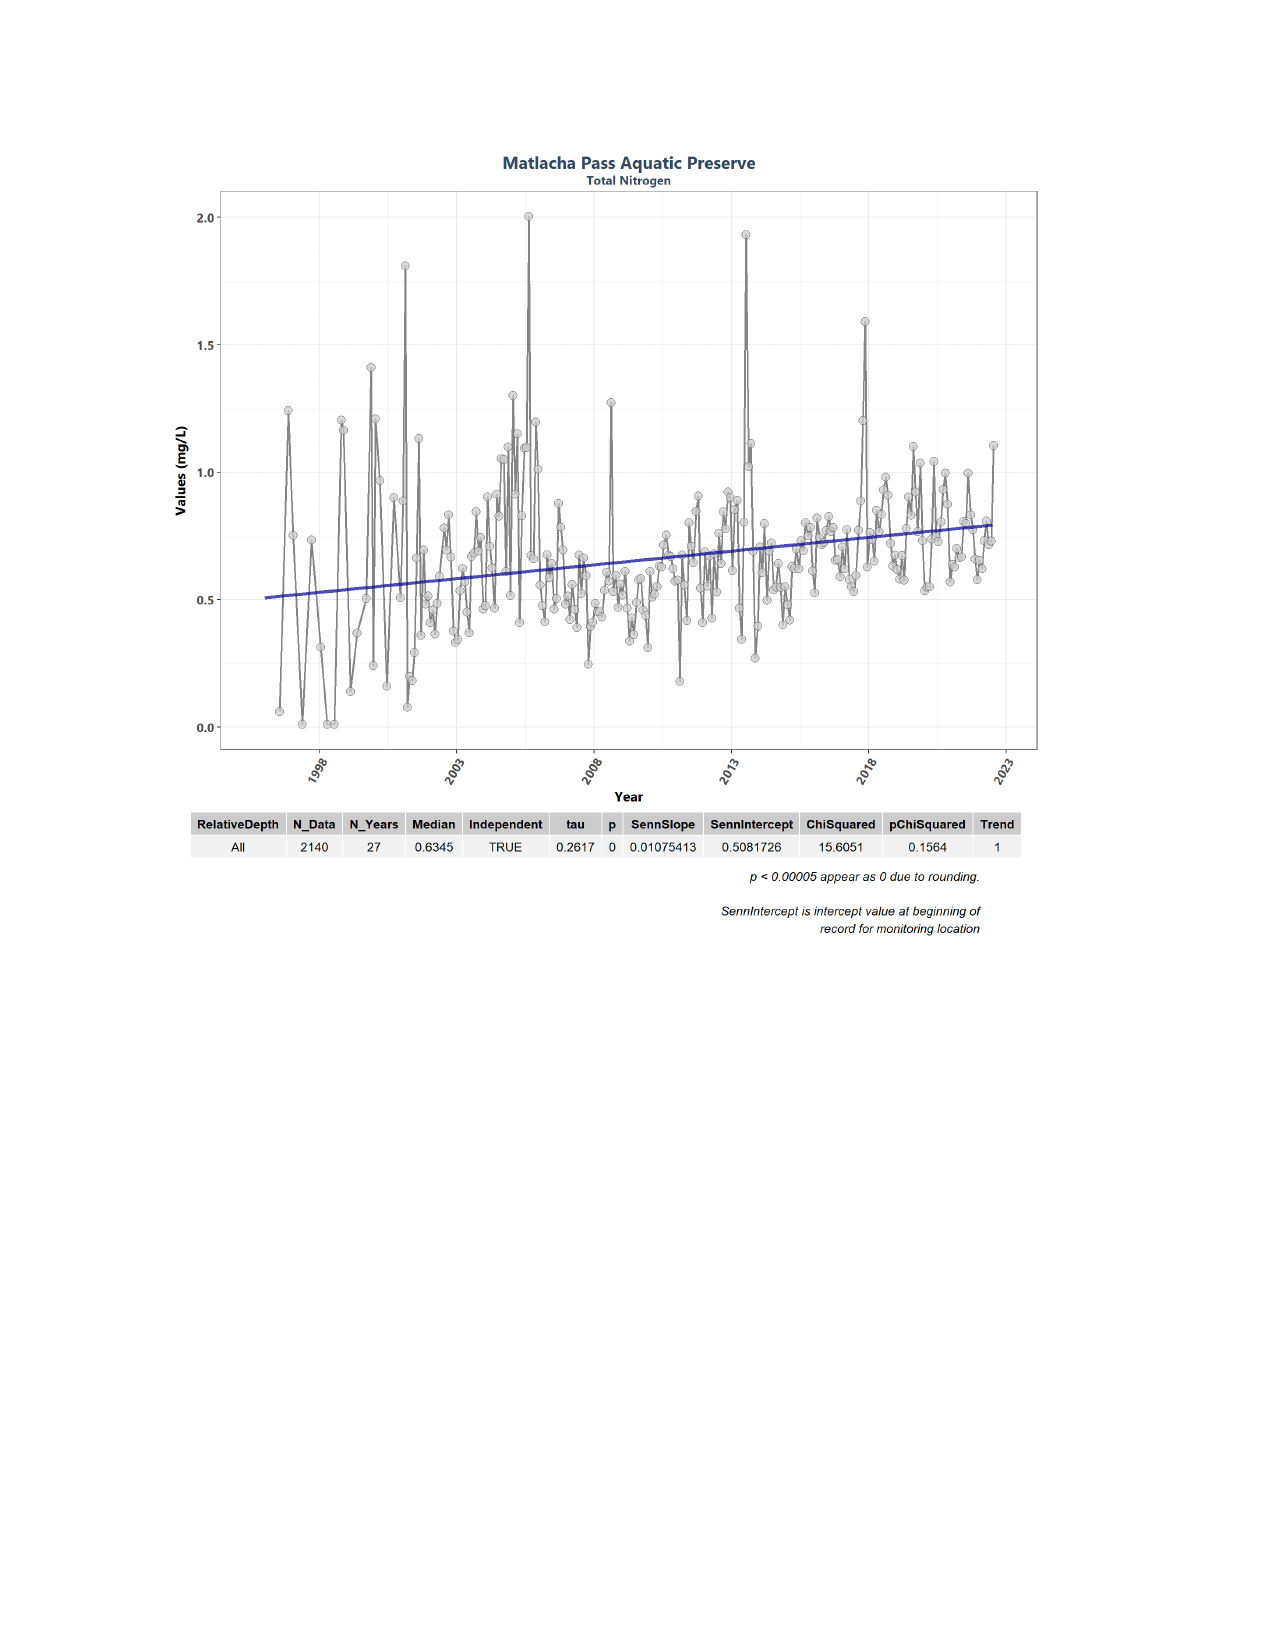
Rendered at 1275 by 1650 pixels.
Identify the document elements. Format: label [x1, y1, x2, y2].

picture [168, 150, 1044, 938]
